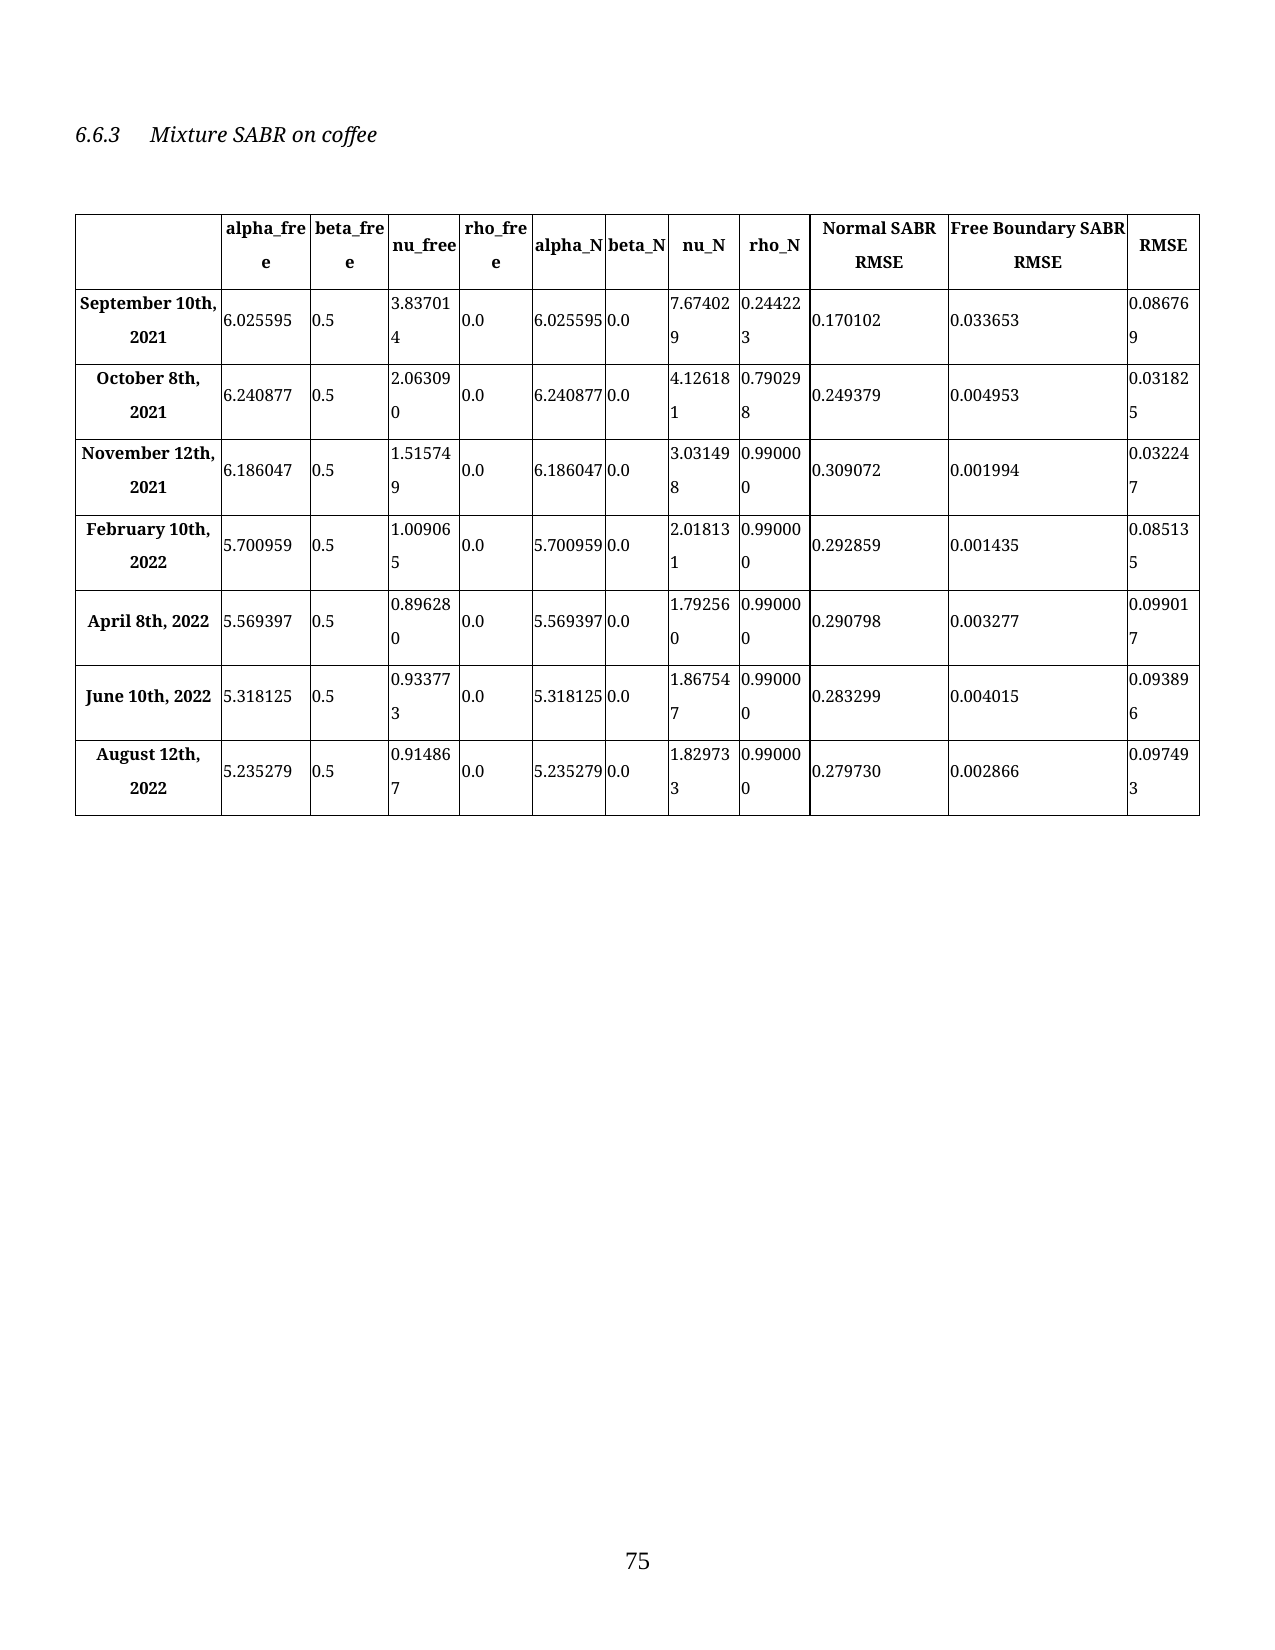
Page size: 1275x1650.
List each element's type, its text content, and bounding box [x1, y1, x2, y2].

table_cell 2.018131 [669, 516, 739, 590]
table_cell 0.0 [606, 741, 668, 815]
table_cell 6.240877 [533, 365, 605, 439]
subtitle Mixture SABR on coffee [75, 120, 1200, 148]
table_cell 1.515749 [389, 440, 459, 514]
table_cell 0.097493 [1128, 741, 1199, 815]
table_cell February 10th, 2022 [76, 516, 221, 590]
table_cell 0.244223 [740, 290, 809, 364]
table_cell 0.003277 [949, 591, 1127, 665]
table_cell 5.318125 [533, 666, 605, 740]
table_cell 4.126181 [669, 365, 739, 439]
table_cell 0.5 [311, 741, 388, 815]
table_cell 0.990000 [740, 666, 809, 740]
table_cell August 12th, 2022 [76, 741, 221, 815]
table_cell 0.5 [311, 591, 388, 665]
table_cell 0.099017 [1128, 591, 1199, 665]
table_header Free Boundary SABR RMSE [949, 215, 1127, 289]
table_header rho_N [740, 215, 809, 289]
table_cell 0.032247 [1128, 440, 1199, 514]
table_cell 0.0 [606, 516, 668, 590]
table_cell 0.0 [606, 440, 668, 514]
table_cell 0.990000 [740, 440, 809, 514]
table_header [76, 215, 221, 289]
table_cell 3.837014 [389, 290, 459, 364]
table_cell 5.235279 [222, 741, 310, 815]
table_cell 0.5 [311, 365, 388, 439]
table_cell 0.933773 [389, 666, 459, 740]
table_cell 5.235279 [533, 741, 605, 815]
table_cell 0.914867 [389, 741, 459, 815]
table_cell 0.309072 [811, 440, 948, 514]
table_cell 6.240877 [222, 365, 310, 439]
table_cell 0.0 [460, 591, 532, 665]
table_cell 0.093896 [1128, 666, 1199, 740]
table_cell 6.025595 [533, 290, 605, 364]
table_cell 0.990000 [740, 516, 809, 590]
table_cell April 8th, 2022 [76, 591, 221, 665]
table_cell 0.002866 [949, 741, 1127, 815]
table_cell 0.031825 [1128, 365, 1199, 439]
table_header nu_N [669, 215, 739, 289]
table_cell 0.0 [460, 741, 532, 815]
table_cell 0.5 [311, 516, 388, 590]
table_cell 2.063090 [389, 365, 459, 439]
table_cell 1.009065 [389, 516, 459, 590]
table_cell 1.792560 [669, 591, 739, 665]
table_header RMSE [1128, 215, 1199, 289]
table_cell 1.829733 [669, 741, 739, 815]
table_cell 5.700959 [222, 516, 310, 590]
table_cell 0.279730 [811, 741, 948, 815]
table_cell 3.031498 [669, 440, 739, 514]
table_cell September 10th, 2021 [76, 290, 221, 364]
table_cell 5.700959 [533, 516, 605, 590]
table_cell November 12th, 2021 [76, 440, 221, 514]
table_cell 0.990000 [740, 591, 809, 665]
table_cell 0.990000 [740, 741, 809, 815]
table_header alpha_N [533, 215, 605, 289]
table_cell 0.0 [606, 365, 668, 439]
table_cell 6.186047 [222, 440, 310, 514]
table_cell 0.004015 [949, 666, 1127, 740]
table_cell 0.0 [460, 666, 532, 740]
table_cell 6.025595 [222, 290, 310, 364]
table_header beta_free [311, 215, 388, 289]
table_cell 0.5 [311, 440, 388, 514]
table_cell 5.569397 [222, 591, 310, 665]
table_cell 0.790298 [740, 365, 809, 439]
table_cell 0.896280 [389, 591, 459, 665]
table_header rho_free [460, 215, 532, 289]
table_cell 0.0 [606, 591, 668, 665]
table_header Normal SABR RMSE [811, 215, 948, 289]
table_header beta_N [606, 215, 668, 289]
table_cell October 8th, 2021 [76, 365, 221, 439]
table_cell 0.001435 [949, 516, 1127, 590]
table_cell 0.0 [606, 290, 668, 364]
table_cell 0.5 [311, 290, 388, 364]
table_cell 0.5 [311, 666, 388, 740]
table_cell 0.0 [460, 516, 532, 590]
table_cell 0.0 [460, 290, 532, 364]
table_header nu_free [389, 215, 459, 289]
table_header alpha_free [222, 215, 310, 289]
table_cell June 10th, 2022 [76, 666, 221, 740]
table_cell 0.0 [606, 666, 668, 740]
table_cell 0.085135 [1128, 516, 1199, 590]
table_cell 0.004953 [949, 365, 1127, 439]
table_cell 0.292859 [811, 516, 948, 590]
table_cell 0.249379 [811, 365, 948, 439]
table_cell 0.0 [460, 365, 532, 439]
table_cell 0.033653 [949, 290, 1127, 364]
table_cell 0.0 [460, 440, 532, 514]
table_cell 7.674029 [669, 290, 739, 364]
table_cell 5.318125 [222, 666, 310, 740]
table_cell 0.283299 [811, 666, 948, 740]
table_cell 0.170102 [811, 290, 948, 364]
table_cell 5.569397 [533, 591, 605, 665]
table_cell 0.001994 [949, 440, 1127, 514]
table_cell 1.867547 [669, 666, 739, 740]
table_cell 6.186047 [533, 440, 605, 514]
table_cell 0.290798 [811, 591, 948, 665]
table_cell 0.086769 [1128, 290, 1199, 364]
